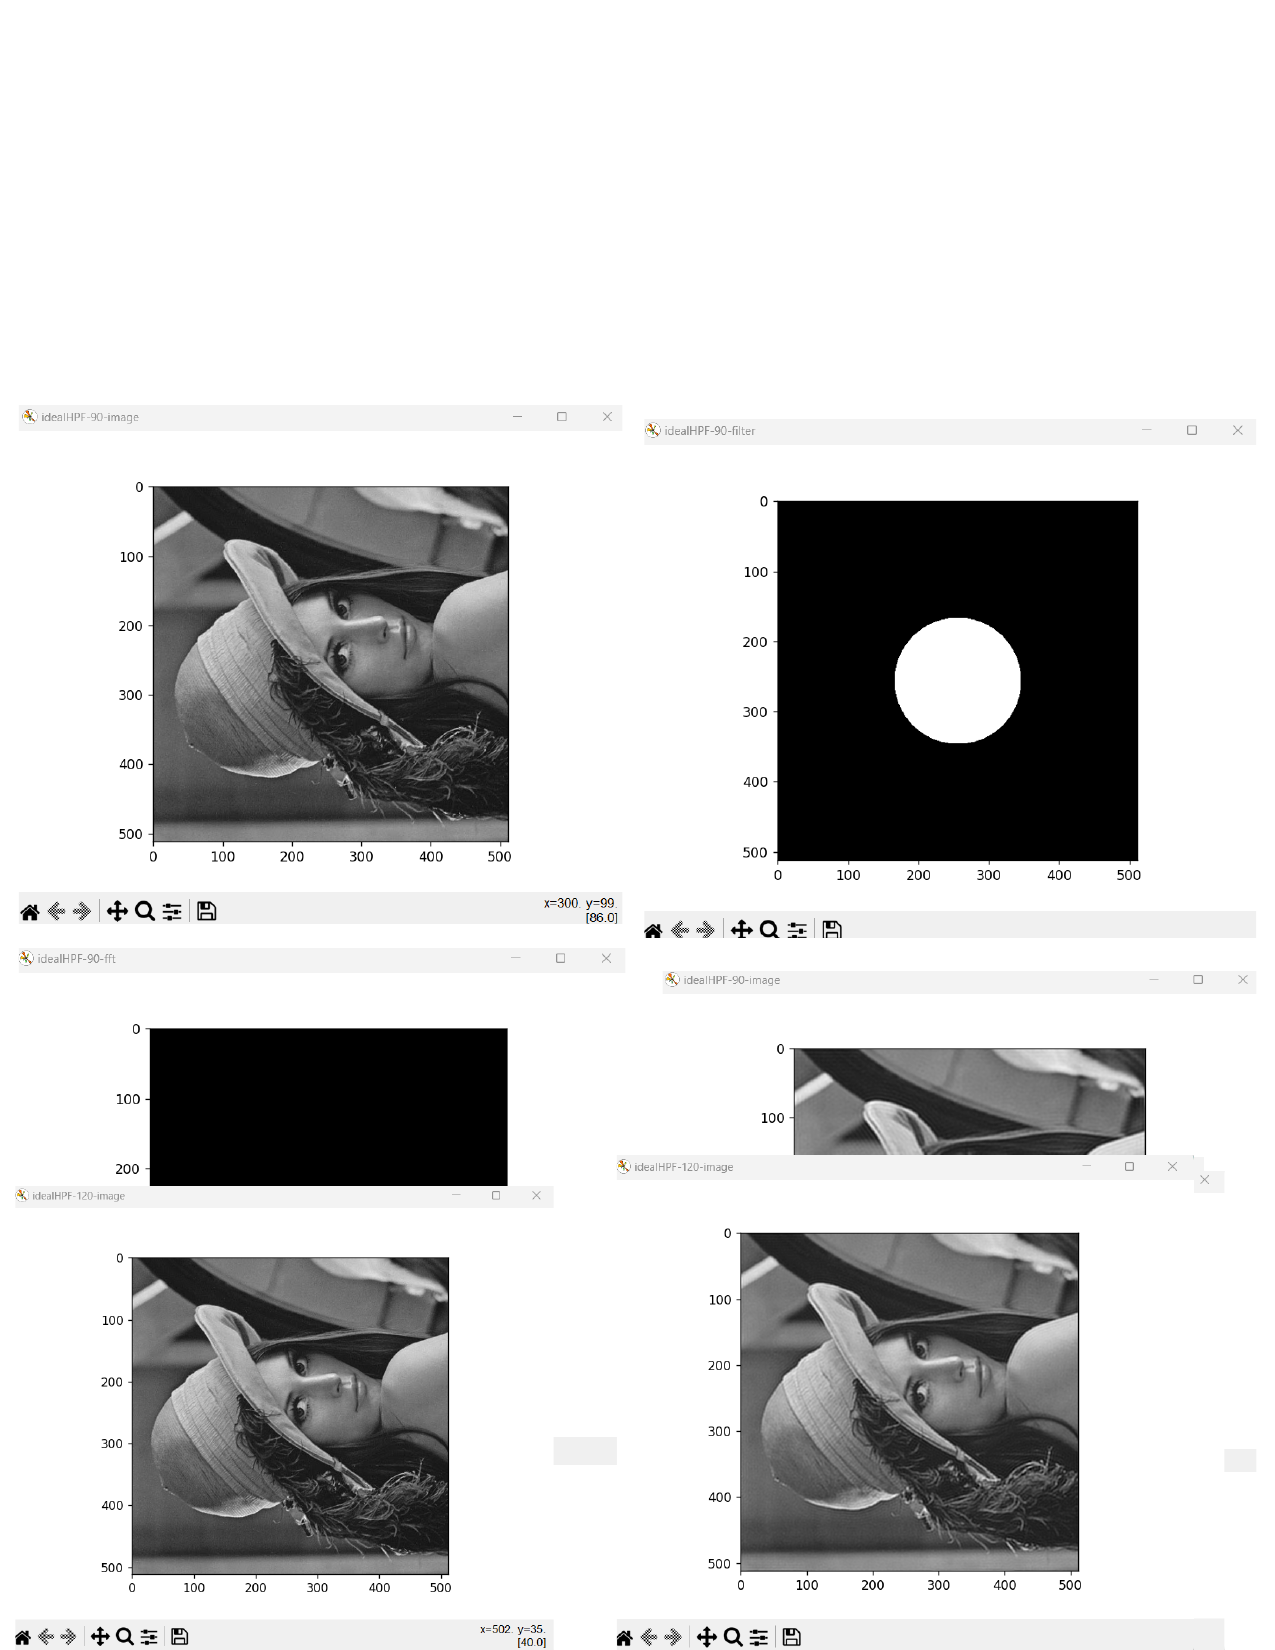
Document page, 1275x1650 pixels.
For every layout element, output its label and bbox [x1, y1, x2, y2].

picture [18, 405, 623, 924]
picture [15, 948, 1257, 1650]
picture [644, 419, 1257, 938]
